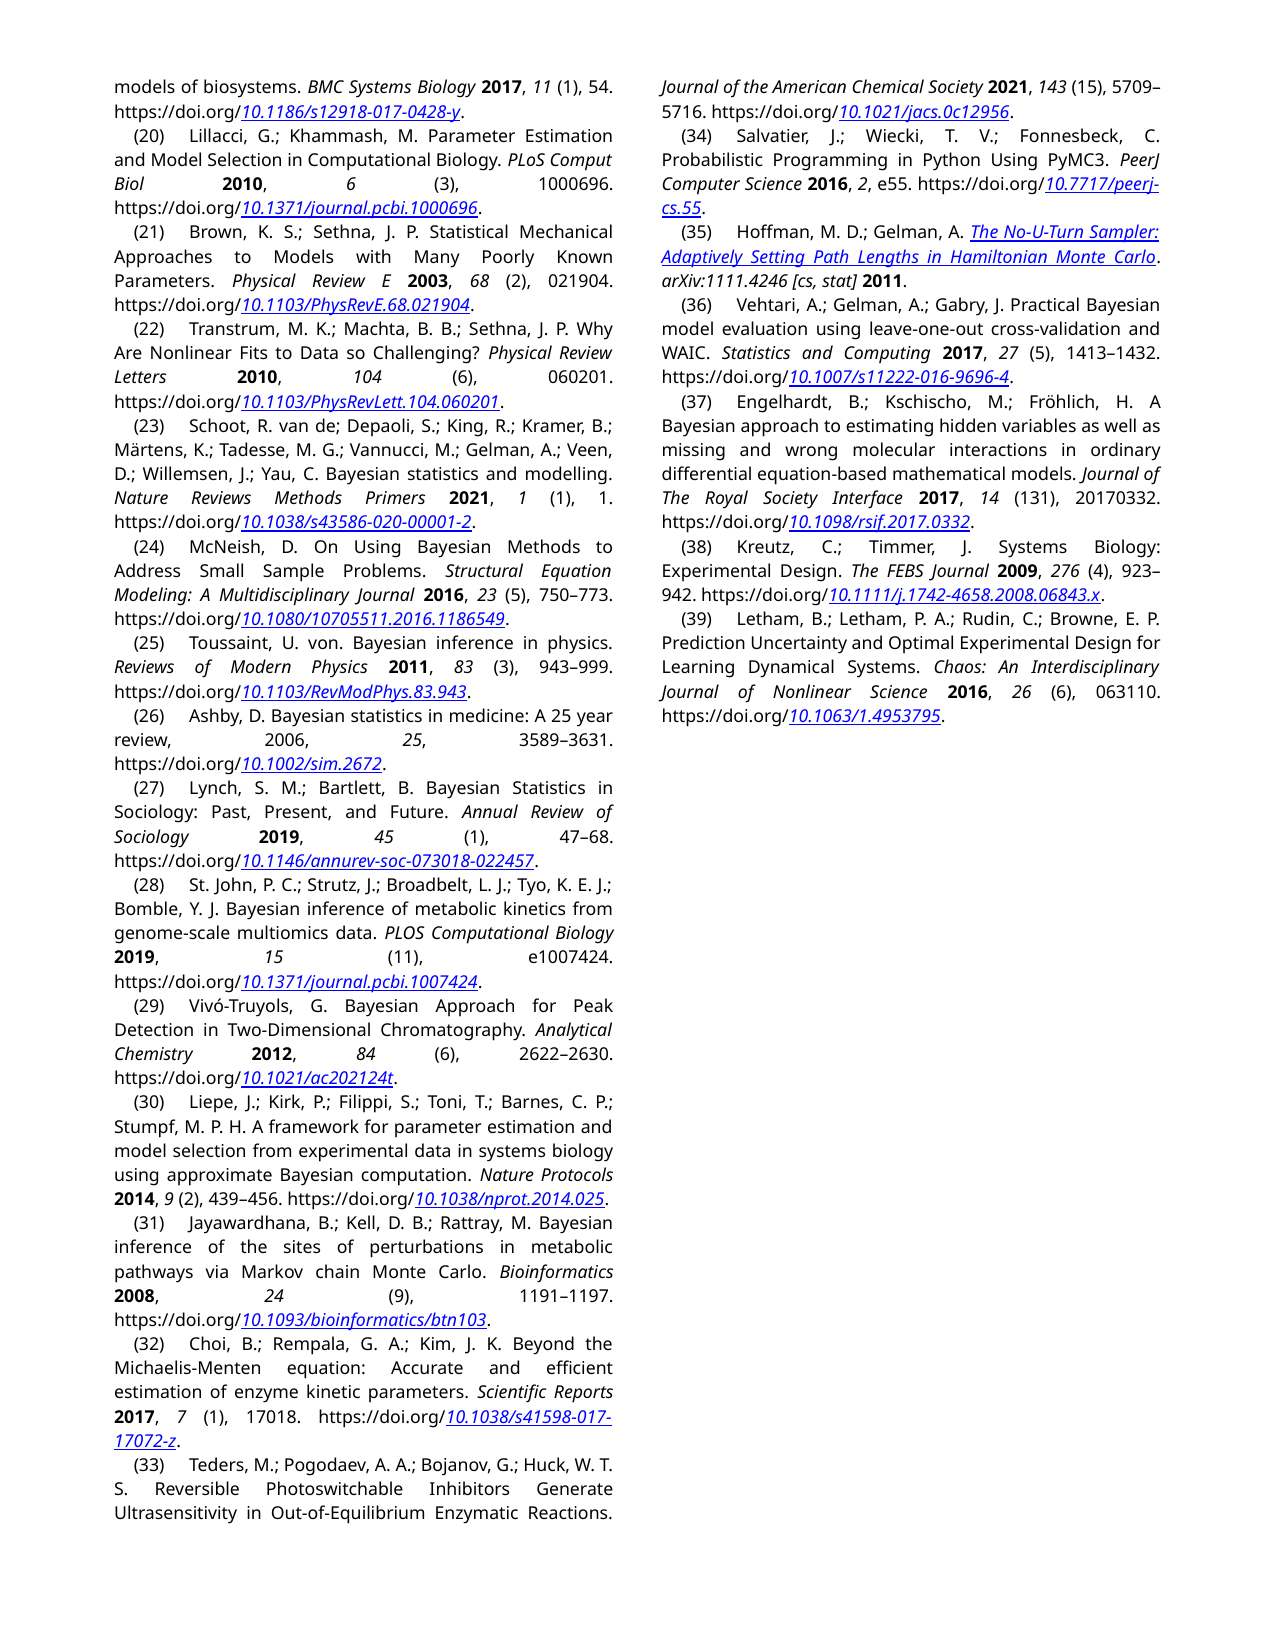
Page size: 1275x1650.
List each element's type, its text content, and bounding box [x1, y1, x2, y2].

text (32) Choi, B.; Rempala, G. A.; Kim, J. K. Beyond the Michaelis-Menten equation: Accurate and efficient estimation of enzyme kinetic parameters. Scientific Reports 2017, 7 (1), 17018. https://doi.org/10.1038/s41598-017-17072-z. [114, 1332, 613, 1452]
text (31) Jayawardhana, B.; Kell, D. B.; Rattray, M. Bayesian inference of the sites of perturbations in metabolic pathways via Markov chain Monte Carlo. Bioinformatics 2008, 24 (9), 1191–1197. https://doi.org/10.1093/bioinformatics/btn103. [114, 1211, 613, 1332]
text (25) Toussaint, U. von. Bayesian inference in physics. Reviews of Modern Physics 2011, 83 (3), 943–999. https://doi.org/10.1103/RevModPhys.83.943. [114, 631, 613, 703]
text (36) Vehtari, A.; Gelman, A.; Gabry, J. Practical Bayesian model evaluation using leave-one-out cross-validation and WAIC. Statistics and Computing 2017, 27 (5), 1413–1432. https://doi.org/10.1007/s11222-016-9696-4. [661, 292, 1161, 389]
text (34) Salvatier, J.; Wiecki, T. V.; Fonnesbeck, C. Probabilistic Programming in Python Using PyMC3. PeerJ Computer Science 2016, 2, e55. https://doi.org/10.7717/peerj-cs.55. [661, 123, 1161, 220]
text (23) Schoot, R. van de; Depaoli, S.; King, R.; Kramer, B.; Märtens, K.; Tadesse, M. G.; Vannucci, M.; Gelman, A.; Veen, D.; Willemsen, J.; Yau, C. Bayesian statistics and modelling. Nature Reviews Methods Primers 2021, 1 (1), 1. https://doi.org/10.1038/s43586-020-00001-2. [114, 413, 613, 534]
text (24) McNeish, D. On Using Bayesian Methods to Address Small Sample Problems. Structural Equation Modeling: A Multidisciplinary Journal 2016, 23 (5), 750–773. https://doi.org/10.1080/10705511.2016.1186549. [114, 534, 613, 631]
text (33) Teders, M.; Pogodaev, A. A.; Bojanov, G.; Huck, W. T. S. Reversible Photoswitchable Inhibitors Generate Ultrasensitivity in Out-of-Equilibrium Enzymatic Reactions. Journal of the American Chemical Society 2021, 143 (15), 5709–5716. https://doi.org/10.1021/jacs.0c12956. [114, 1452, 613, 1525]
text (30) Liepe, J.; Kirk, P.; Filippi, S.; Toni, T.; Barnes, C. P.; Stumpf, M. P. H. A framework for parameter estimation and model selection from experimental data in systems biology using approximate Bayesian computation. Nature Protocols 2014, 9 (2), 439–456. https://doi.org/10.1038/nprot.2014.025. [114, 1090, 613, 1211]
text (21) Brown, K. S.; Sethna, J. P. Statistical Mechanical Approaches to Models with Many Poorly Known Parameters. Physical Review E 2003, 68 (2), 021904. https://doi.org/10.1103/PhysRevE.68.021904. [114, 220, 613, 317]
text (29) Vivó-Truyols, G. Bayesian Approach for Peak Detection in Two-Dimensional Chromatography. Analytical Chemistry 2012, 84 (6), 2622–2630. https://doi.org/10.1021/ac202124t. [114, 993, 613, 1090]
text (28) St. John, P. C.; Strutz, J.; Broadbelt, L. J.; Tyo, K. E. J.; Bomble, Y. J. Bayesian inference of metabolic kinetics from genome-scale multiomics data. PLOS Computational Biology 2019, 15 (11), e1007424. https://doi.org/10.1371/journal.pcbi.1007424. [114, 872, 613, 993]
text (37) Engelhardt, B.; Kschischo, M.; Fröhlich, H. A Bayesian approach to estimating hidden variables as well as missing and wrong molecular interactions in ordinary differential equation-based mathematical models. Journal of The Royal Society Interface 2017, 14 (131), 20170332. https://doi.org/10.1098/rsif.2017.0332. [661, 389, 1161, 534]
text (38) Kreutz, C.; Timmer, J. Systems Biology: Experimental Design. The FEBS Journal 2009, 276 (4), 923–942. https://doi.org/10.1111/j.1742-4658.2008.06843.x. [661, 534, 1161, 607]
text (39) Letham, B.; Letham, P. A.; Rudin, C.; Browne, E. P. Prediction Uncertainty and Optimal Experimental Design for Learning Dynamical Systems. Chaos: An Interdisciplinary Journal of Nonlinear Science 2016, 26 (6), 063110. https://doi.org/10.1063/1.4953795. [661, 607, 1161, 727]
text (26) Ashby, D. Bayesian statistics in medicine: A 25 year review, 2006, 25, 3589–3631. https://doi.org/10.1002/sim.2672. [114, 703, 613, 776]
text (35) Hoffman, M. D.; Gelman, A. The No-U-Turn Sampler: Adaptively Setting Path Lengths in Hamiltonian Monte Carlo. arXiv:1111.4246 [cs, stat] 2011. [661, 220, 1161, 292]
text (27) Lynch, S. M.; Bartlett, B. Bayesian Statistics in Sociology: Past, Present, and Future. Annual Review of Sociology 2019, 45 (1), 47–68. https://doi.org/10.1146/annurev-soc-073018-022457. [114, 776, 613, 872]
text (22) Transtrum, M. K.; Machta, B. B.; Sethna, J. P. Why Are Nonlinear Fits to Data so Challenging? Physical Review Letters 2010, 104 (6), 060201. https://doi.org/10.1103/PhysRevLett.104.060201. [114, 317, 613, 413]
text (33) Teders, M.; Pogodaev, A. A.; Bojanov, G.; Huck, W. T. S. Reversible Photoswitchable Inhibitors Generate Ultrasensitivity in Out-of-Equilibrium Enzymatic Reactions. Journal of the American Chemical Society 2021, 143 (15), 5709–5716. https://doi.org/10.1021/jacs.0c12956. [661, 75, 1161, 123]
text (20) Lillacci, G.; Khammash, M. Parameter Estimation and Model Selection in Computational Biology. PLoS Comput Biol 2010, 6 (3), 1000696. https://doi.org/10.1371/journal.pcbi.1000696. [114, 123, 613, 220]
